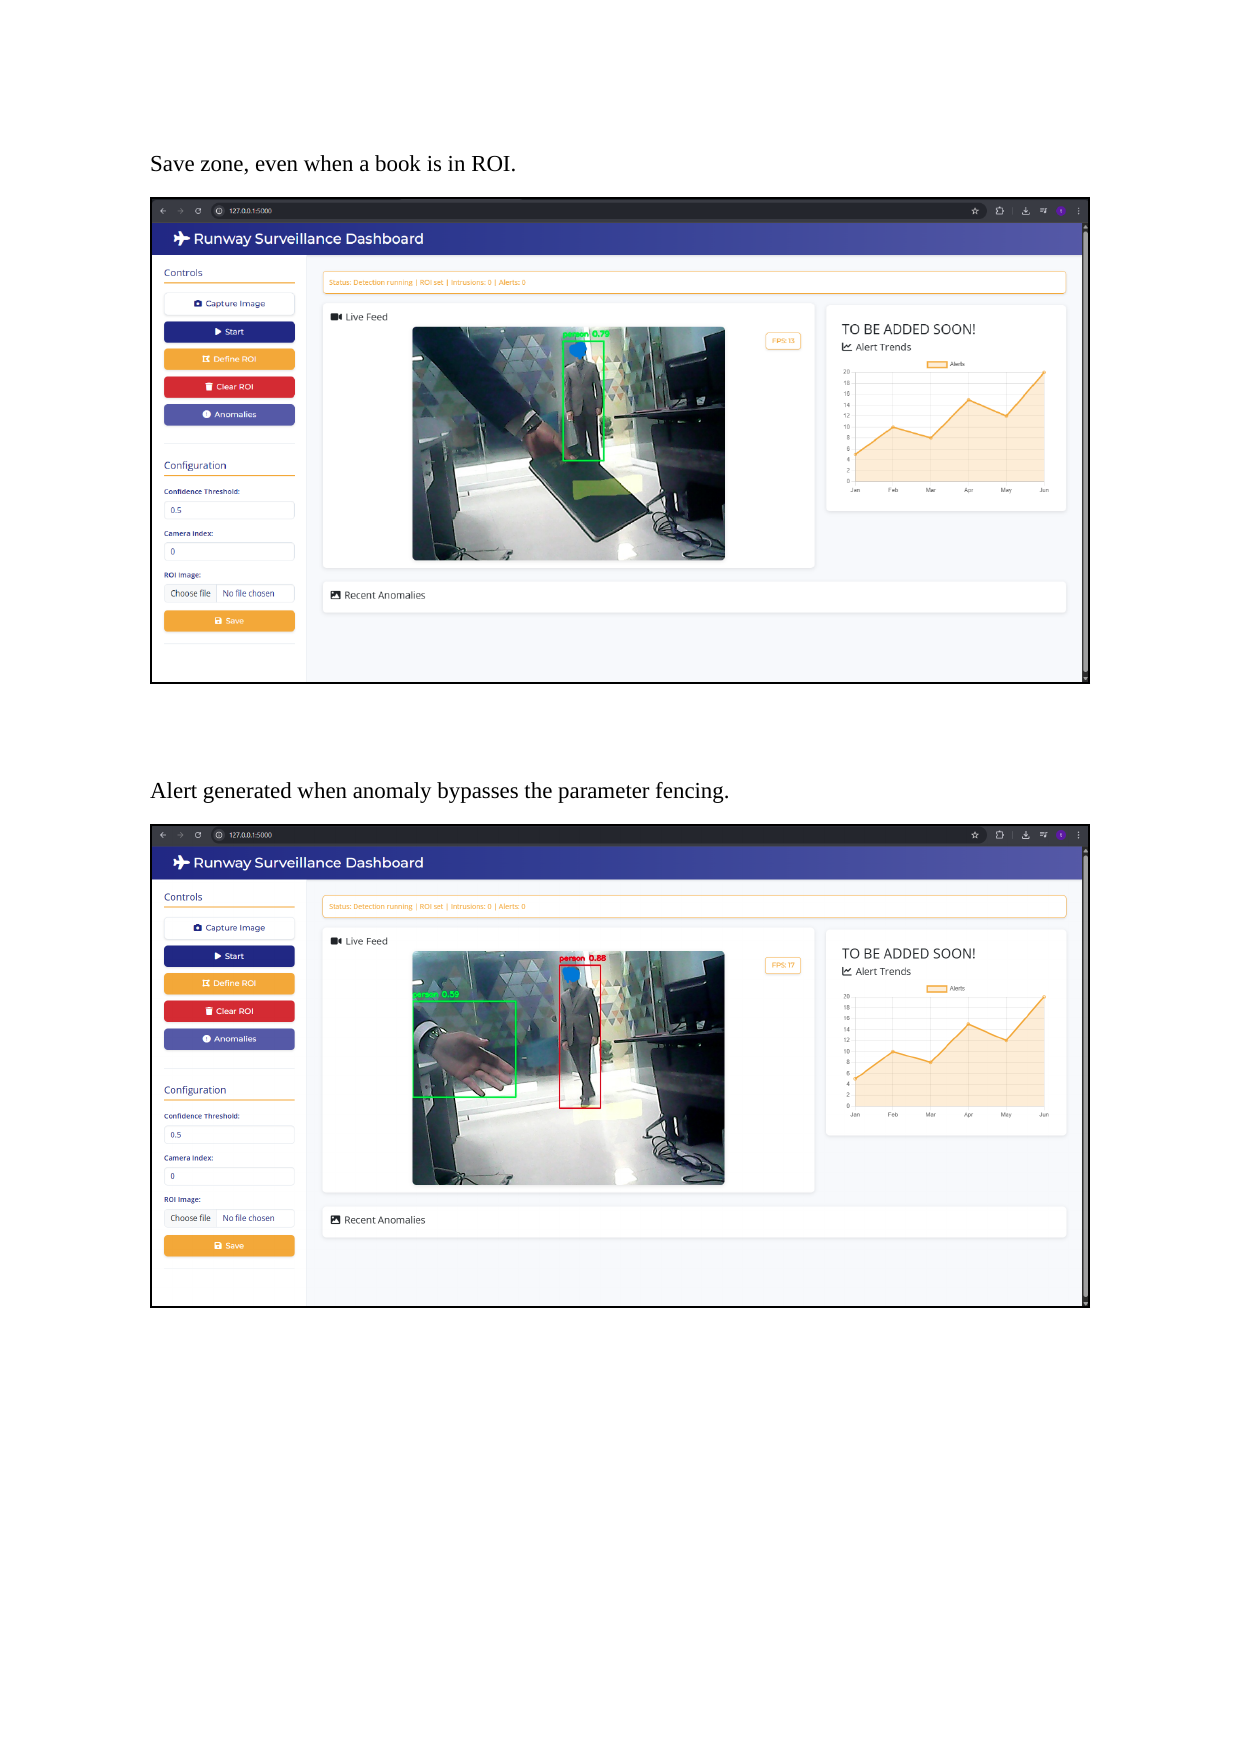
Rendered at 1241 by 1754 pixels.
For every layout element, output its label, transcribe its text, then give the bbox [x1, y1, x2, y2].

text Alert generated when anomaly bypasses the parameter fencing. [150, 777, 1090, 803]
picture [152, 199, 1088, 682]
text Save zone, even when a book is in ROI. [150, 150, 1090, 176]
picture [152, 826, 1088, 1306]
